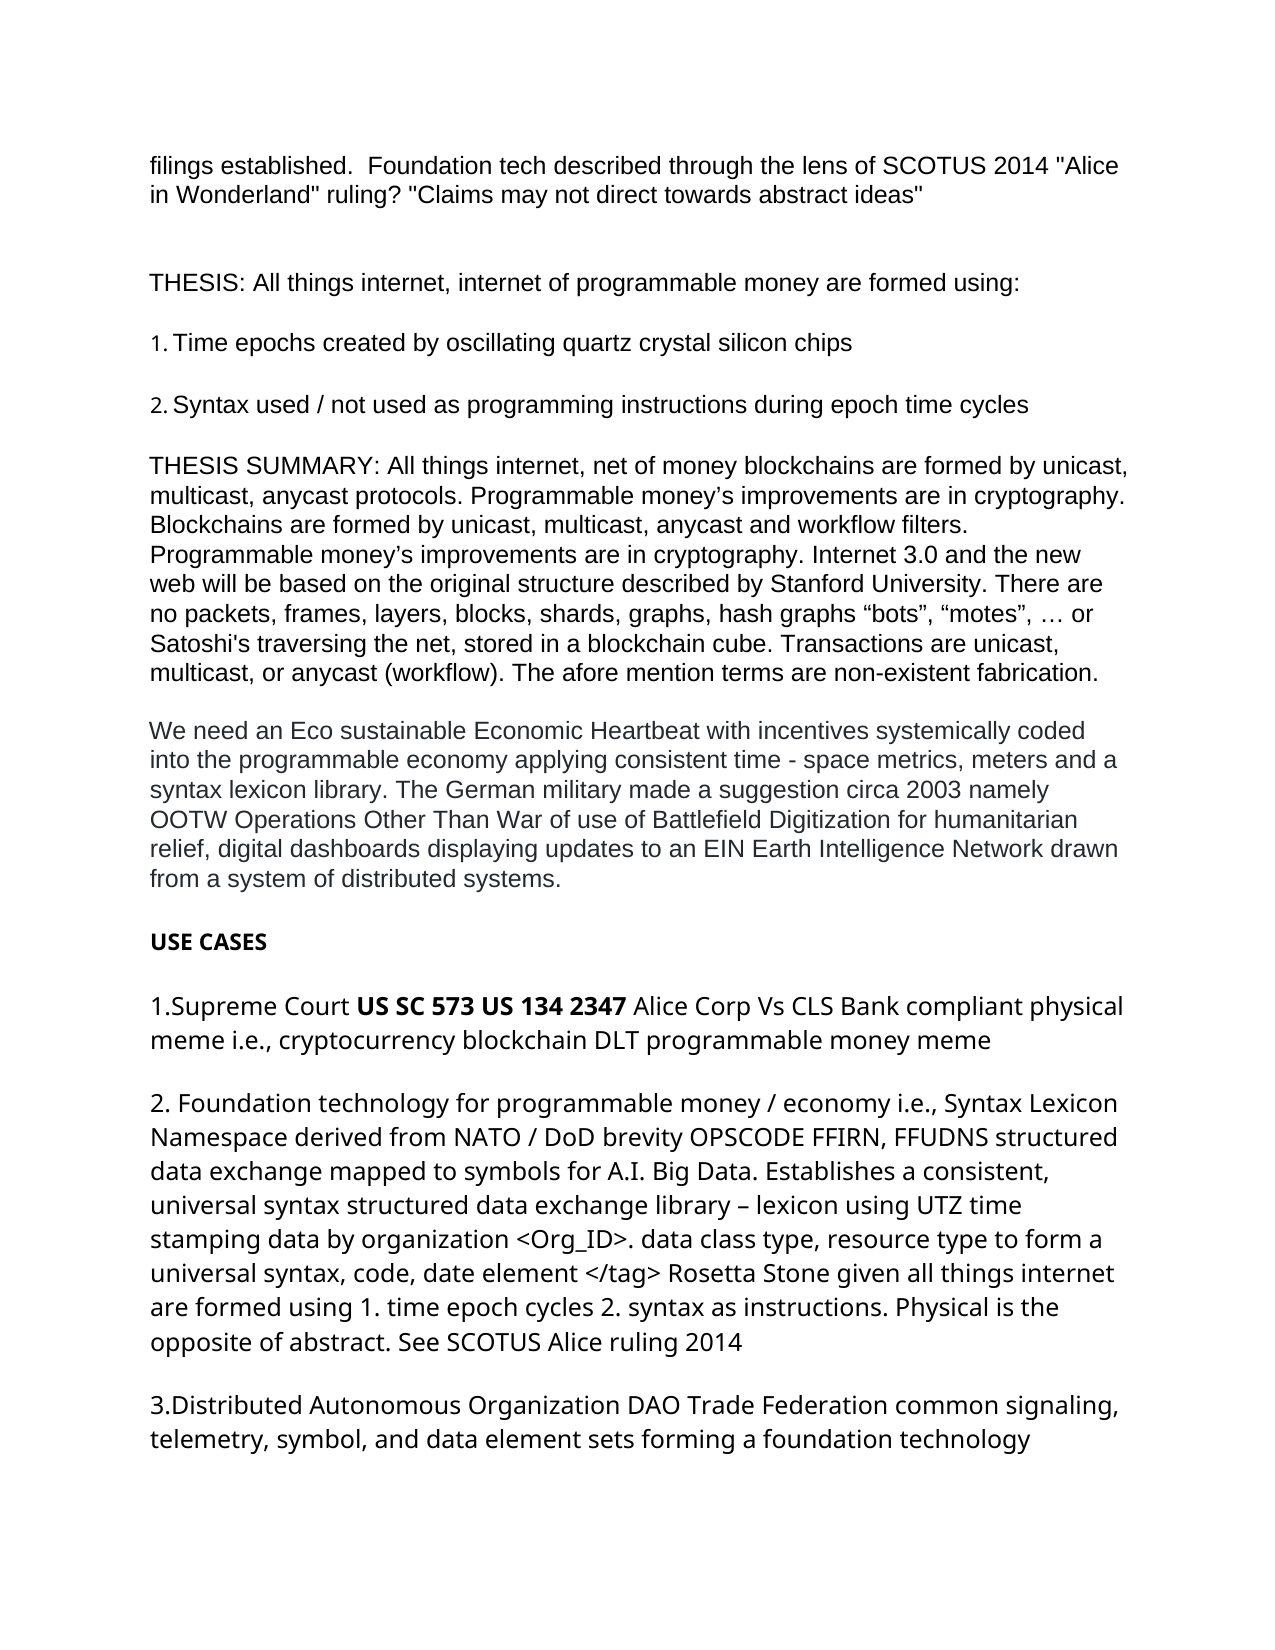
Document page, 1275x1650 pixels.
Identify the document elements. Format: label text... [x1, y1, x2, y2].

list Syntax used / not used as programming instructions during epoch time cycles [150, 390, 1132, 419]
text 1.Supreme Court US SC 573 US 134 2347 Alice Corp Vs CLS Bank compliant physical meme i.e., cryptocurrency blockchain DLT programmable money meme [150, 988, 1132, 1057]
text We need an Eco sustainable Economic Heartbeat with incentives systemically coded into the programmable economy applying consistent time - space metrics, meters and a syntax lexicon library. The German military made a suggestion circa 2003 namely OOTW Operations Other Than War of use of Battlefield Digitization for humanitarian relief, digital dashboards displaying updates to an EIN Earth Intelligence Network drawn from a system of distributed systems. [148, 716, 1128, 892]
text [150, 1387, 1132, 1456]
text THESIS SUMMARY: All things internet, net of money blockchains are formed by unicast, multicast, anycast protocols. Programmable money’s improvements are in cryptography. Blockchains are formed by unicast, multicast, anycast and workflow filters. Programmable money’s improvements are in cryptography. Internet 3.0 and the new web will be based on the original structure described by Stanford University. There are no packets, frames, layers, blocks, shards, graphs, hash graphs “bots”, “motes”, … or Satoshi's traversing the net, stored in a blockchain cube. Transactions are unicast, multicast, or anycast (workflow). The afore mention terms are non-existent fabrication. [148, 451, 1132, 687]
text 2. Foundation technology for programmable money / economy i.e., Syntax Lexicon Namespace derived from NATO / DoD brevity OPSCODE FFIRN, FFUDNS structured data exchange mapped to symbols for A.I. Big Data. Establishes a consistent, universal syntax structured data exchange library – lexicon using UTZ time stamping data by organization <Org_ID>. data class type, resource type to form a universal syntax, code, date element </tag> Rosetta Stone given all things internet are formed using 1. time epoch cycles 2. syntax as instructions. Physical is the opposite of abstract. See SCOTUS Alice ruling 2014 [150, 1086, 1132, 1358]
text THESIS: All things internet, internet of programmable money are formed using: [148, 268, 1132, 297]
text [148, 151, 1132, 209]
list Time epochs created by oscillating quartz crystal silicon chips [150, 328, 1132, 358]
text USE CASES [150, 926, 1132, 957]
